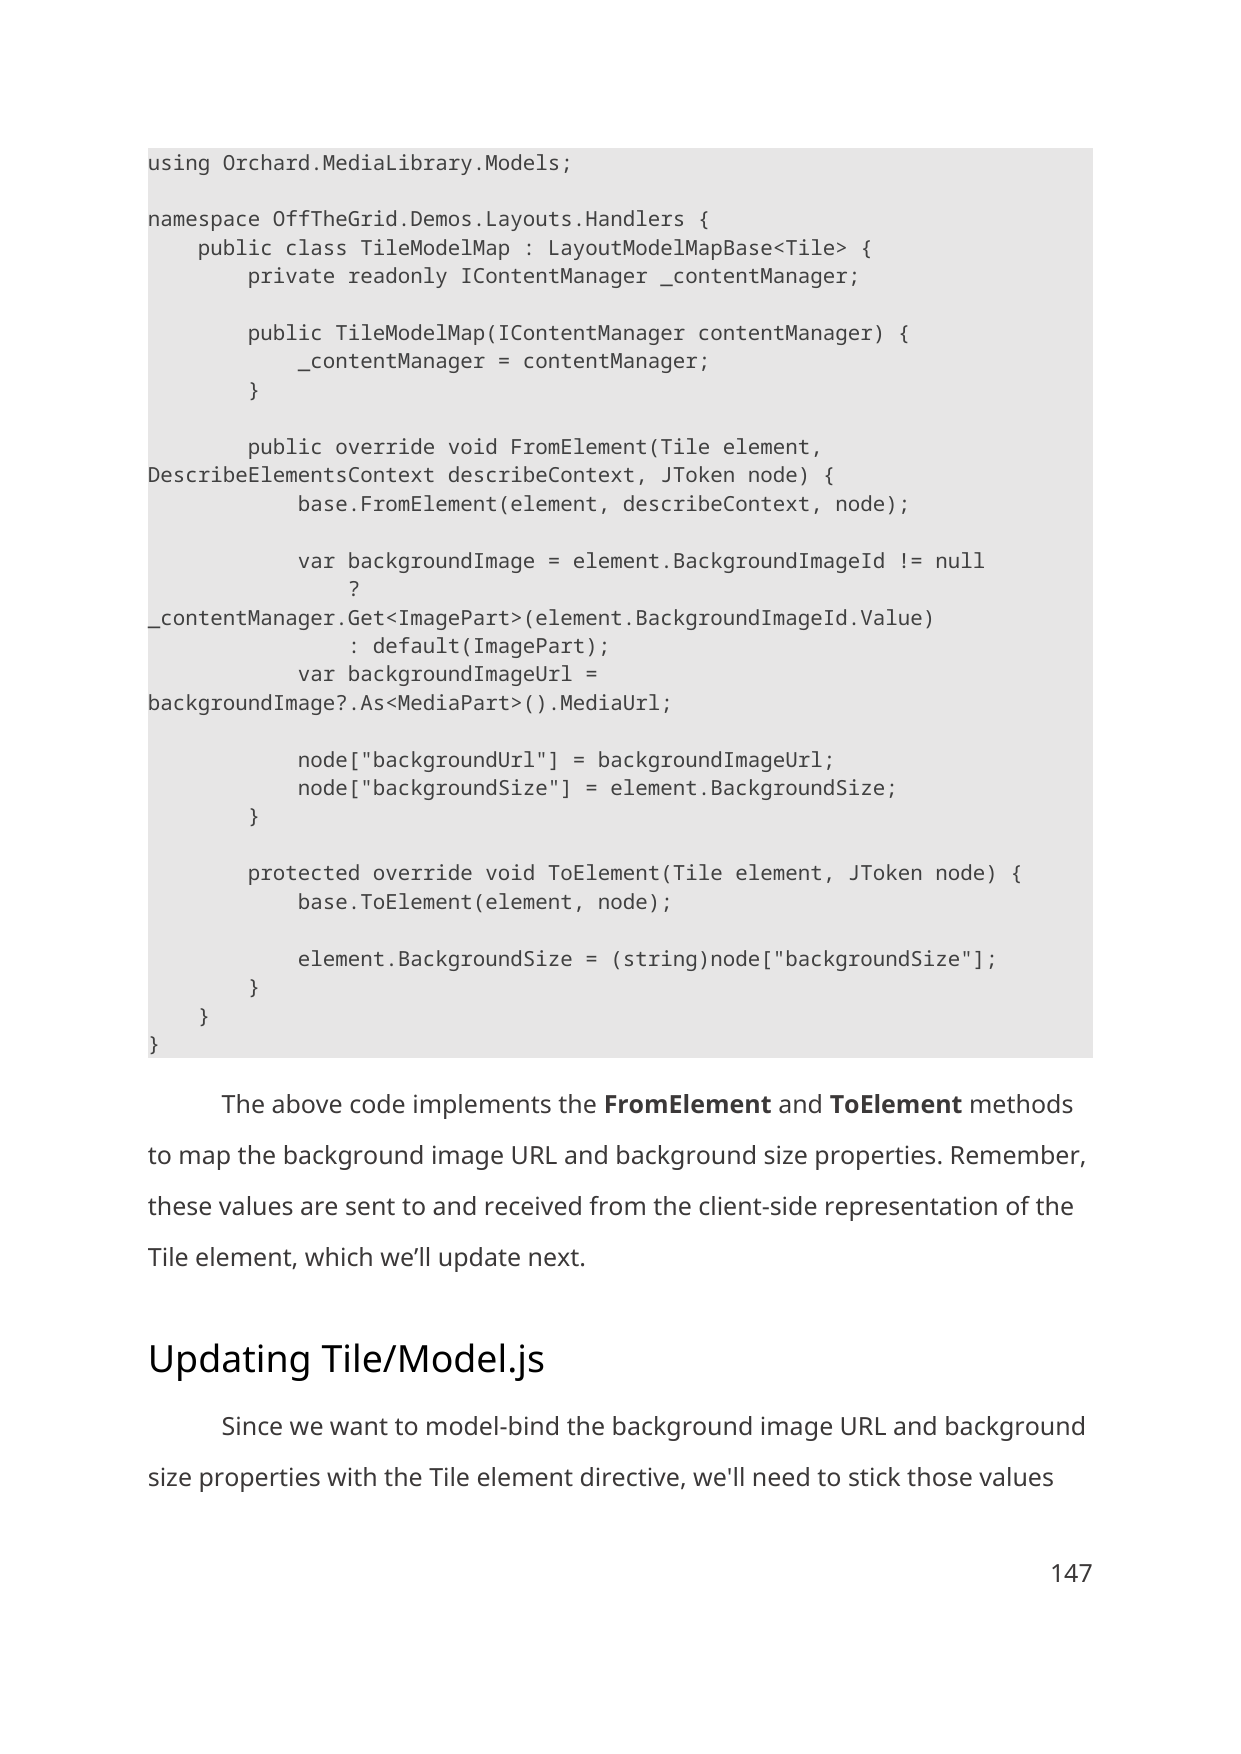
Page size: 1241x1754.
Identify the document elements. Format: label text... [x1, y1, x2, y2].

text _contentManager = contentManager; [148, 347, 1093, 375]
text public TileModelMap(IContentManager contentManager) { [148, 318, 1093, 347]
text public class TileModelMap : LayoutModelMapBase<Tile> { [148, 233, 1093, 261]
text element.BackgroundSize = (string)node["backgroundSize"]; [148, 944, 1093, 972]
text ? _contentManager.Get<ImagePart>(element.BackgroundImageId.Value) [148, 574, 1093, 631]
text var backgroundImage = element.BackgroundImageId != null [148, 546, 1093, 574]
text } [148, 1029, 1093, 1058]
text private readonly IContentManager _contentManager; [148, 261, 1093, 290]
subtitle Updating Tile/Model.js [148, 1333, 1093, 1384]
text } [148, 972, 1093, 1001]
text The above code implements the FromElement and ToElement methods to map the background image URL and background size properties. Remember, these values are sent to and received from the client-side representation of the Tile element, which we’ll update next. [148, 1087, 1093, 1274]
text : default(ImagePart); [148, 631, 1093, 659]
text node["backgroundUrl"] = backgroundImageUrl; [148, 745, 1093, 773]
text node["backgroundSize"] = element.BackgroundSize; [148, 773, 1093, 802]
text } [148, 375, 1093, 403]
text public override void FromElement(Tile element, DescribeElementsContext describeContext, JToken node) { [148, 432, 1093, 489]
text namespace OffTheGrid.Demos.Layouts.Handlers { [148, 204, 1093, 233]
text } [148, 802, 1093, 830]
text protected override void ToElement(Tile element, JToken node) { [148, 858, 1093, 887]
text var backgroundImageUrl = backgroundImage?.As<MediaPart>().MediaUrl; [148, 659, 1093, 716]
text using Orchard.MediaLibrary.Models; [148, 148, 1093, 176]
text } [148, 1001, 1093, 1029]
text base.FromElement(element, describeContext, node); [148, 489, 1093, 517]
text base.ToElement(element, node); [148, 887, 1093, 915]
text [148, 1409, 1093, 1494]
